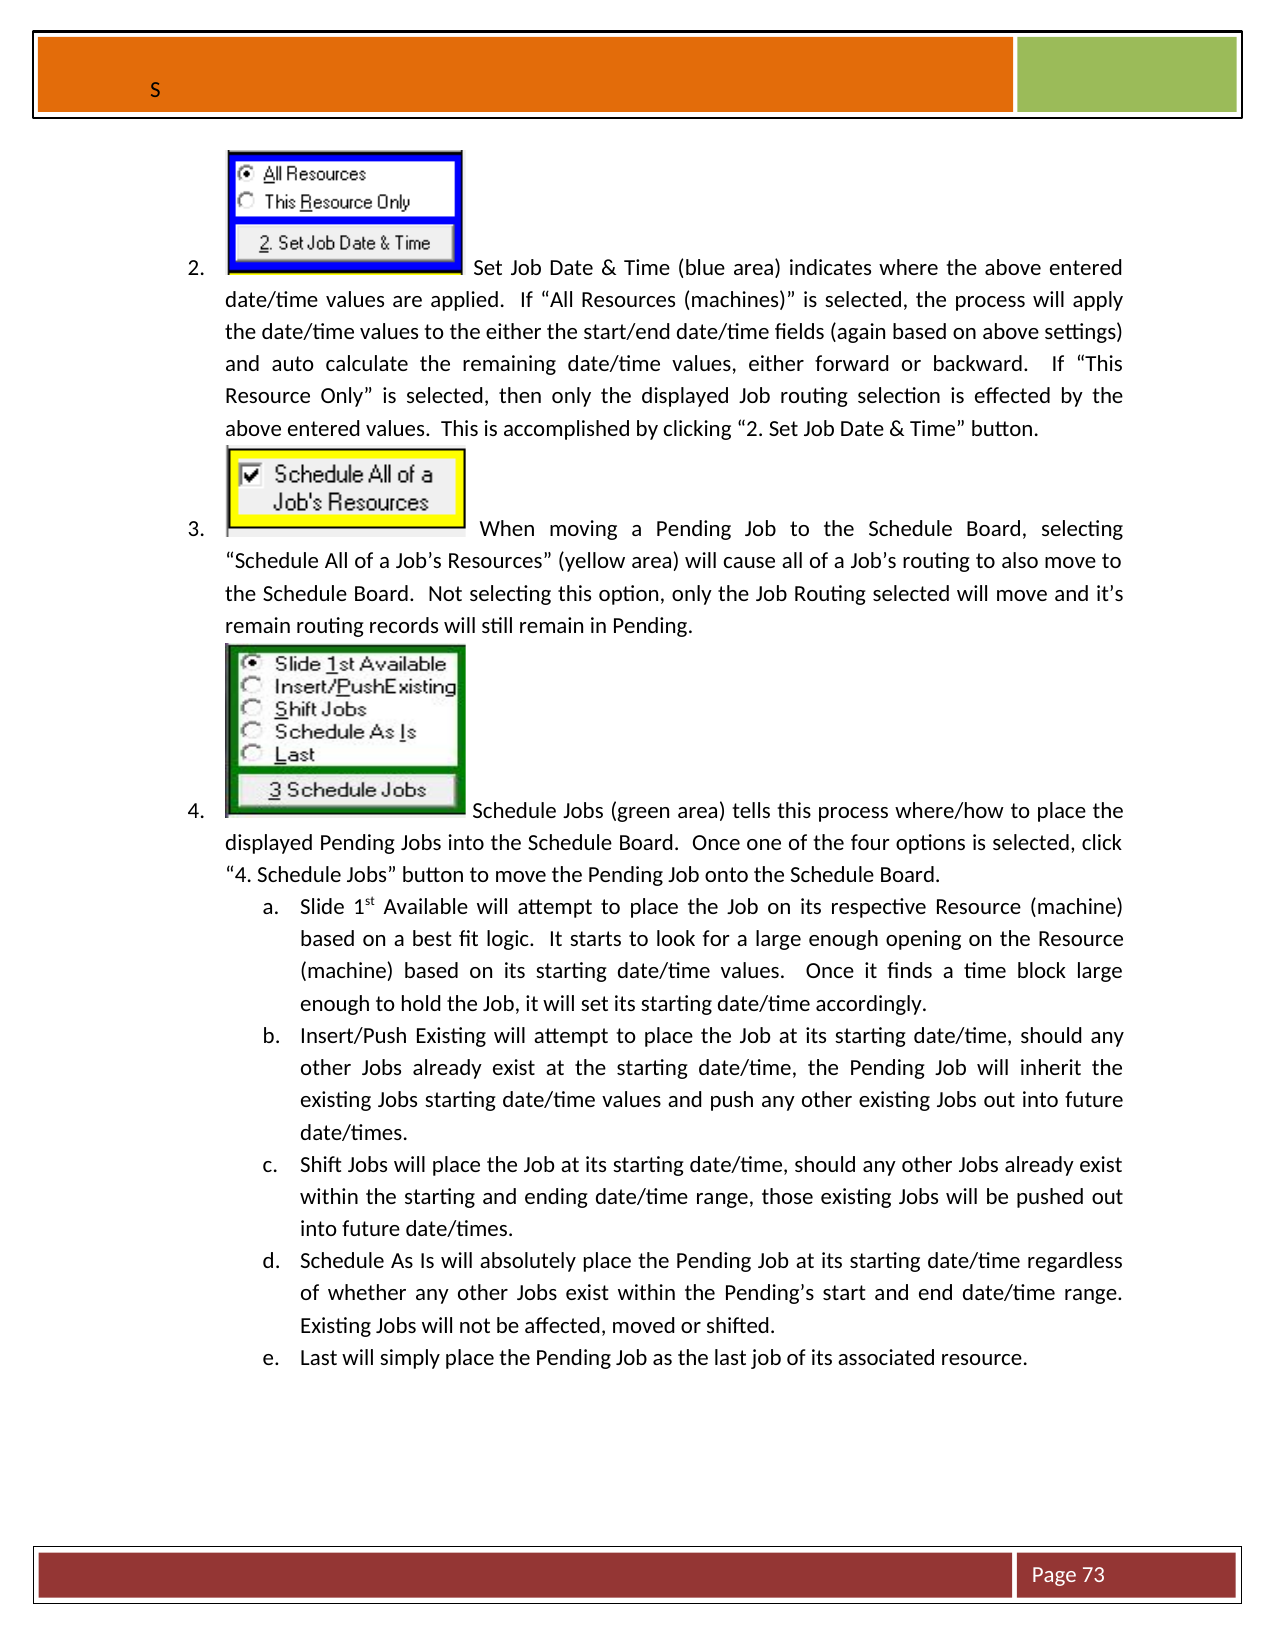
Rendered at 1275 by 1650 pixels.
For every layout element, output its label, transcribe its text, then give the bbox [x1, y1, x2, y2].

picture [225, 643, 466, 818]
list Shift Jobs will place the Job at its starting date/time, should any other Jobs already exist within the starting and ending date/time range, those existing Jobs will be pushed out into future date/times. [262, 1150, 1125, 1242]
list Schedule Jobs (green area) tells this process where/how to place the displayed Pending Jobs into the Schedule Board. Once one of the four options is selected, click “4. Schedule Jobs” button to move the Pending Job onto the Schedule Board. [187, 643, 1125, 888]
list Schedule As Is will absolutely place the Pending Job at its starting date/time regardless of whether any other Jobs exist within the Pending’s start and end date/time range. Existing Jobs will not be affected, moved or shifted. [262, 1246, 1125, 1339]
list When moving a Pending Job to the Schedule Board, selecting “Schedule All of a Job’s Resources” (yellow area) will cause all of a Job’s routing to also move to the Schedule Board. Not selecting this option, only the Job Routing selected will move and it’s remain routing records will still remain in Pending. [187, 446, 1125, 639]
list Set Job Date & Time (blue area) indicates where the above entered date/time values are applied. If “All Resources (machines)” is selected, the process will apply the date/time values to the either the start/end date/time fields (again based on above settings) and auto calculate the remaining date/time values, either forward or backward. If “This Resource Only” is selected, then only the displayed Job routing selection is effected by the above entered values. This is accomplished by clicking “2. Set Job Date & Time” button. [187, 150, 1125, 442]
list Last will simply place the Pending Job as the last job of its associated resource. [262, 1343, 1125, 1371]
list Insert/Push Existing will attempt to place the Job at its starting date/time, should any other Jobs already exist at the starting date/time, the Pending Job will inherit the existing Jobs starting date/time values and push any other existing Jobs out into future date/times. [262, 1021, 1125, 1146]
list Slide 1st Available will attempt to place the Job on its respective Resource (machine) based on a best fit logic. It starts to look for a large enough opening on the Resource (machine) based on its starting date/time values. Once it finds a time block large enough to hold the Job, it will set its starting date/time accordingly. [262, 892, 1125, 1017]
picture [225, 445, 466, 537]
picture [225, 150, 466, 275]
